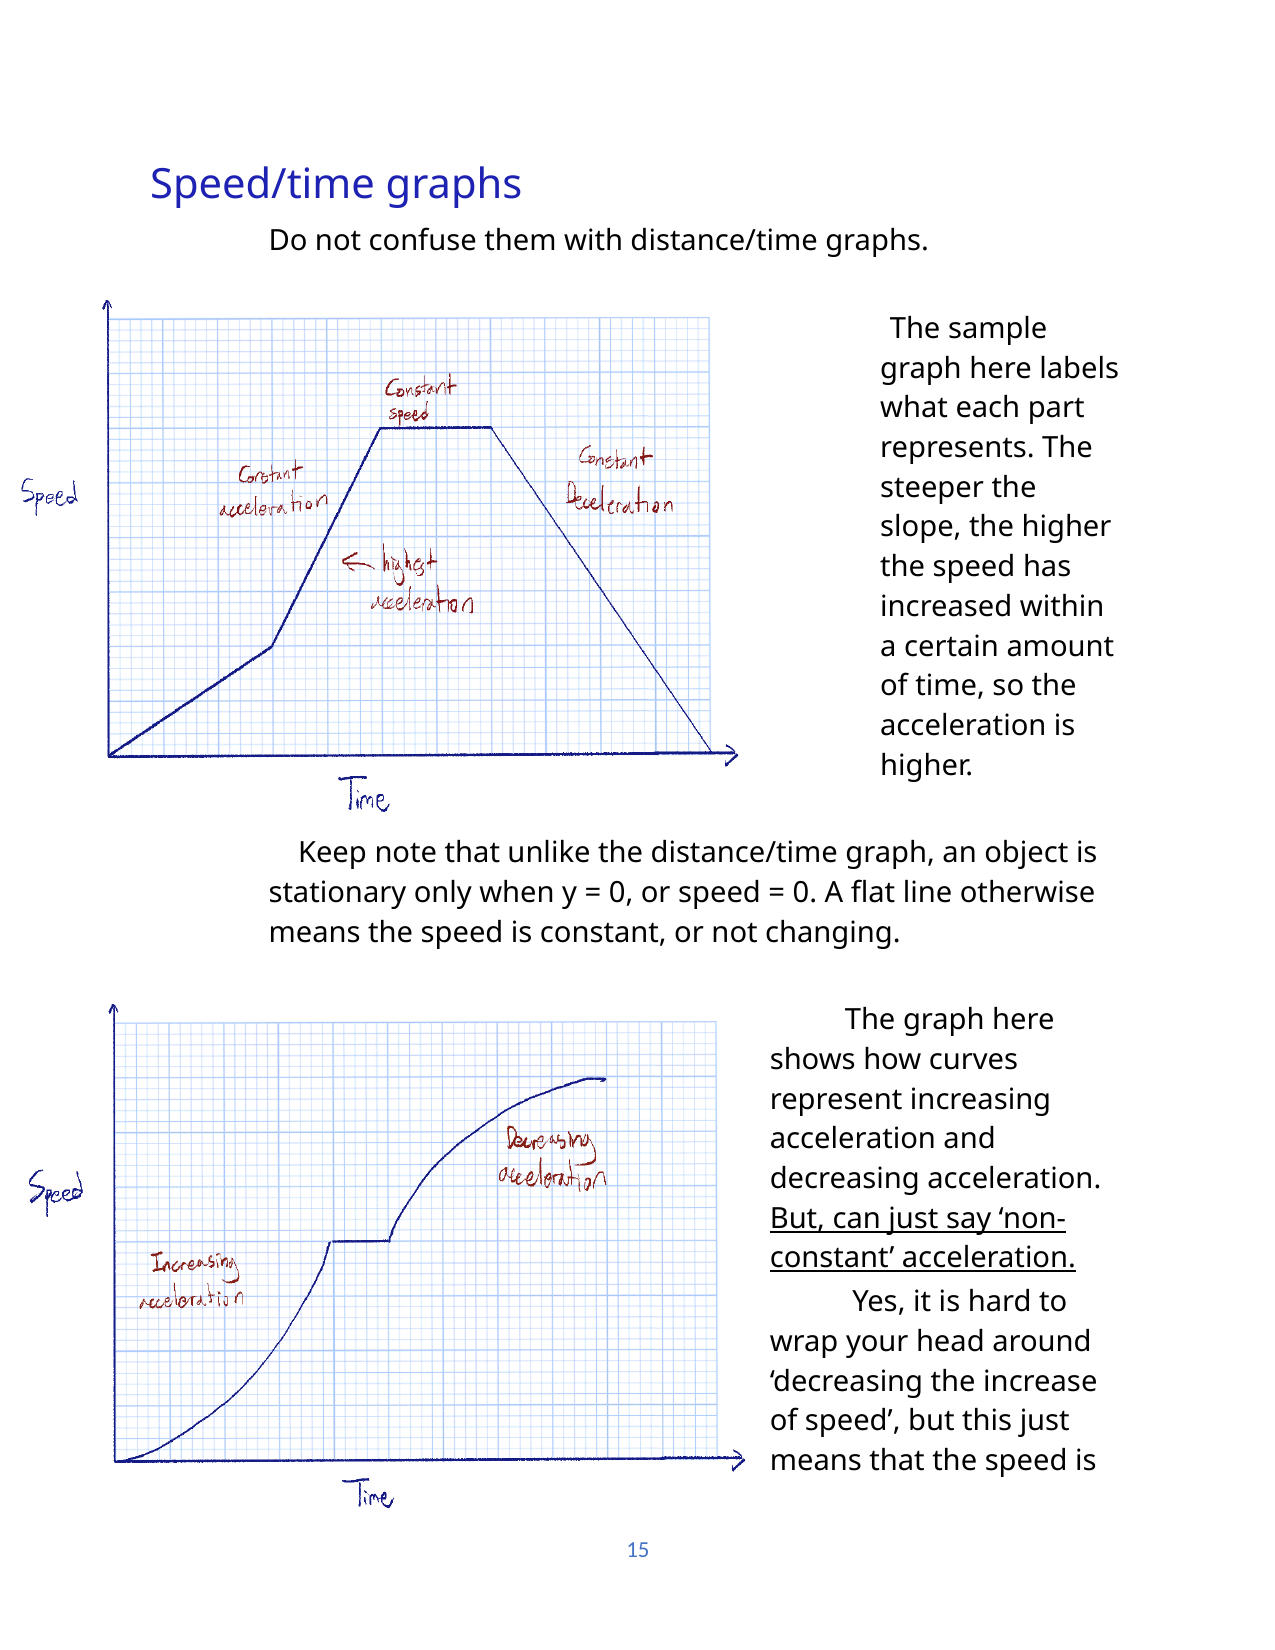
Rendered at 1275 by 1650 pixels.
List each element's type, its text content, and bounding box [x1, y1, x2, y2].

subtitle Speed/time graphs [150, 154, 1125, 211]
picture [18, 995, 751, 1518]
text Keep note that unlike the distance/time graph, an object is stationary only when y = 0, or speed = 0. A flat line otherwise means the speed is constant, or not changing. [268, 832, 1125, 951]
text Do not confuse them with distance/time graphs. [268, 219, 1125, 259]
picture [14, 294, 743, 819]
text The graph here shows how curves represent increasing acceleration and decreasing acceleration. But, can just say ‘non-constant’ acceleration. [751, 999, 1125, 1276]
text The sample graph here labels what each part represents. The steeper the slope, the higher the speed has increased within a certain amount of time, so the acceleration is higher. [743, 307, 1125, 783]
